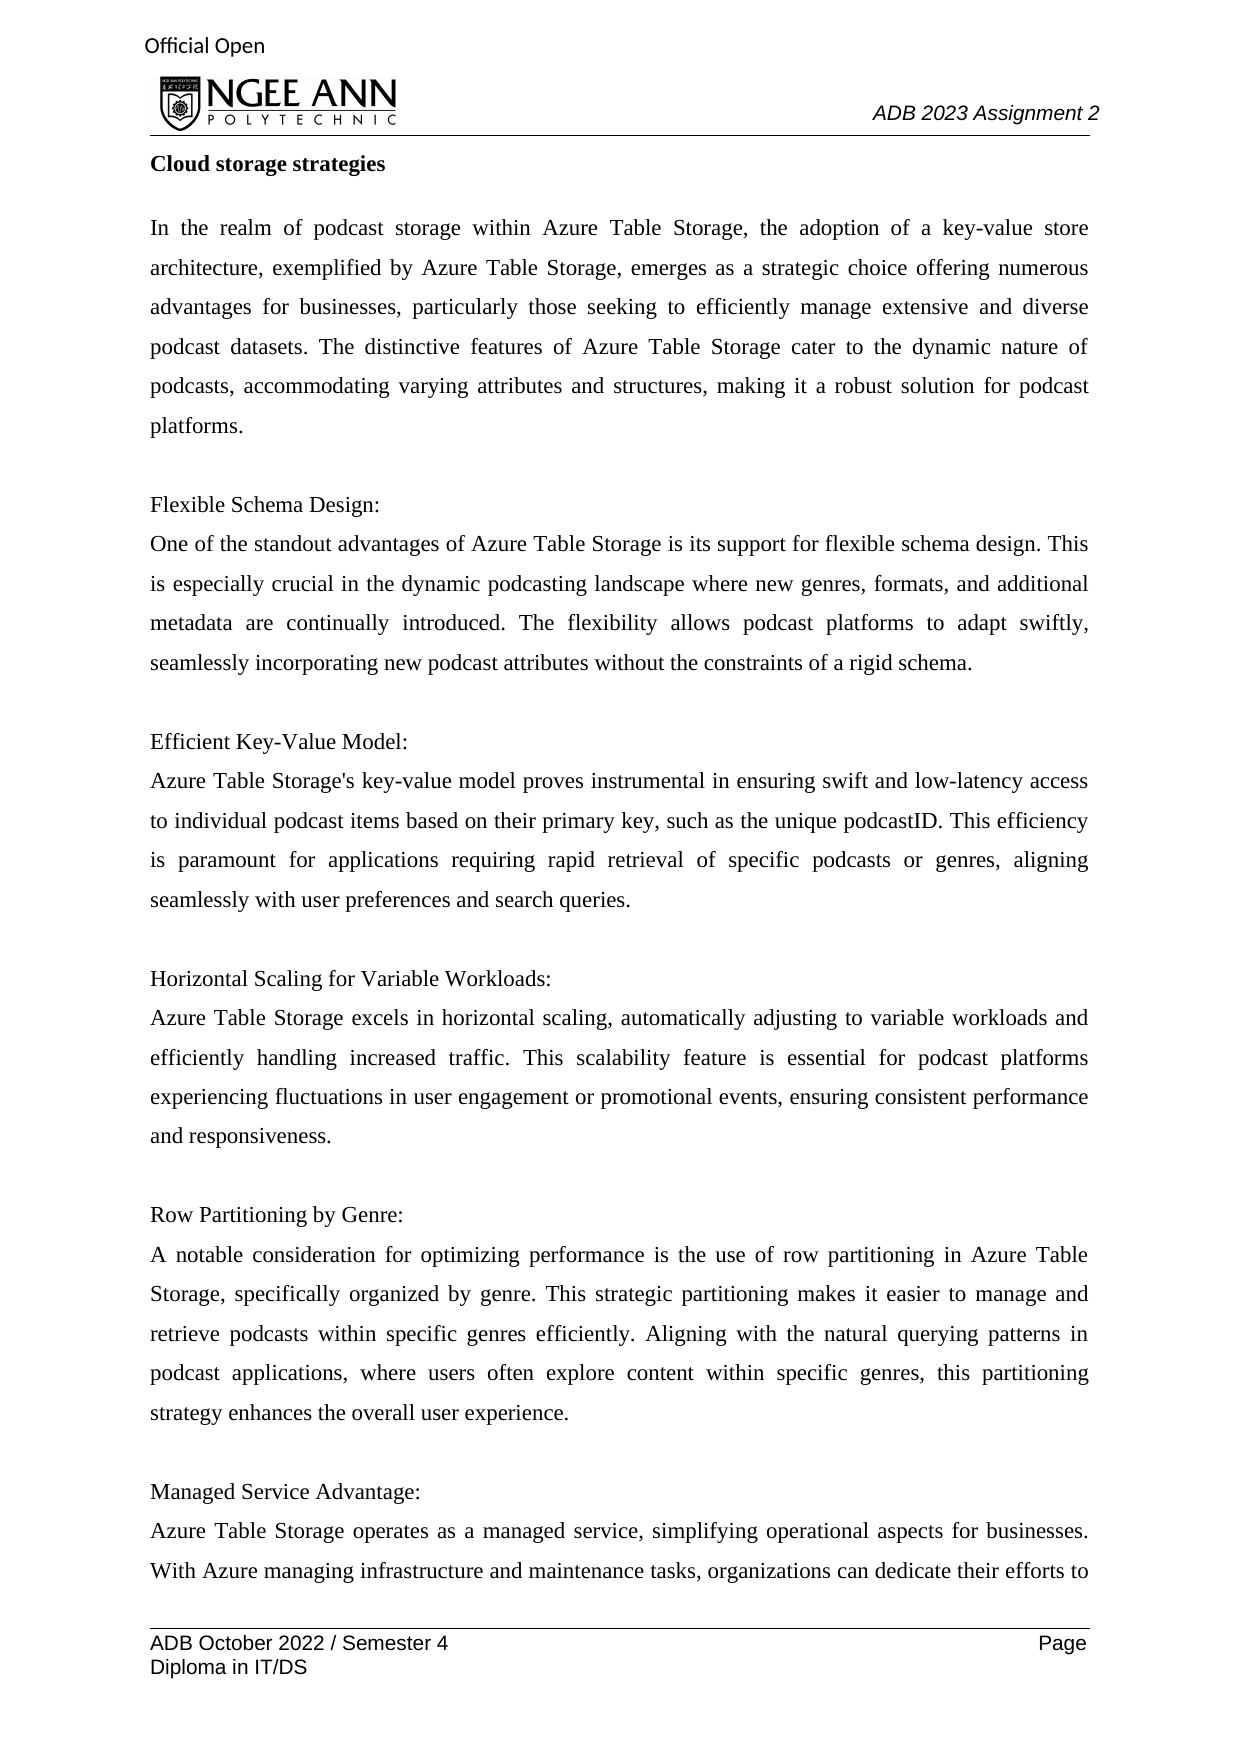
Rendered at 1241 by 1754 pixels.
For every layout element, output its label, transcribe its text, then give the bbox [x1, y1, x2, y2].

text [150, 1517, 1090, 1583]
text Cloud storage strategies [150, 150, 1090, 176]
text Azure Table Storage excels in horizontal scaling, automatically adjusting to variable workloads and efficiently handling increased traffic. This scalability feature is essential for podcast platforms experiencing fluctuations in user engagement or promotional events, ensuring consistent performance and responsiveness. [150, 1004, 1090, 1149]
text Horizontal Scaling for Variable Workloads: [150, 964, 1090, 991]
picture [150, 75, 402, 133]
text In the realm of podcast storage within Azure Table Storage, the adoption of a key-value store architecture, exemplified by Azure Table Storage, emerges as a strategic choice offering numerous advantages for businesses, particularly those seeking to efficiently manage extensive and diverse podcast datasets. The distinctive features of Azure Table Storage cater to the dynamic nature of podcasts, accommodating varying attributes and structures, making it a robust solution for podcast platforms. [150, 214, 1090, 438]
text Managed Service Advantage: [150, 1478, 1090, 1504]
text Azure Table Storage's key-value model proves instrumental in ensuring swift and low-latency access to individual podcast items based on their primary key, such as the unique podcastID. This efficiency is paramount for applications requiring rapid retrieval of specific podcasts or genres, aligning seamlessly with user preferences and search queries. [150, 767, 1090, 912]
text One of the standout advantages of Azure Table Storage is its support for flexible schema design. This is especially crucial in the dynamic podcasting landscape where new genres, formats, and additional metadata are continually introduced. The flexibility allows podcast platforms to adapt swiftly, seamlessly incorporating new podcast attributes without the constraints of a rigid schema. [150, 530, 1090, 675]
text Efficient Key-Value Model: [150, 728, 1090, 754]
text A notable consideration for optimizing performance is the use of row partitioning in Azure Table Storage, specifically organized by genre. This strategic partitioning makes it easier to manage and retrieve podcasts within specific genres efficiently. Aligning with the natural querying patterns in podcast applications, where users often explore content within specific genres, this partitioning strategy enhances the overall user experience. [150, 1241, 1090, 1425]
text Flexible Schema Design: [150, 491, 1090, 517]
text Row Partitioning by Genre: [150, 1201, 1090, 1228]
